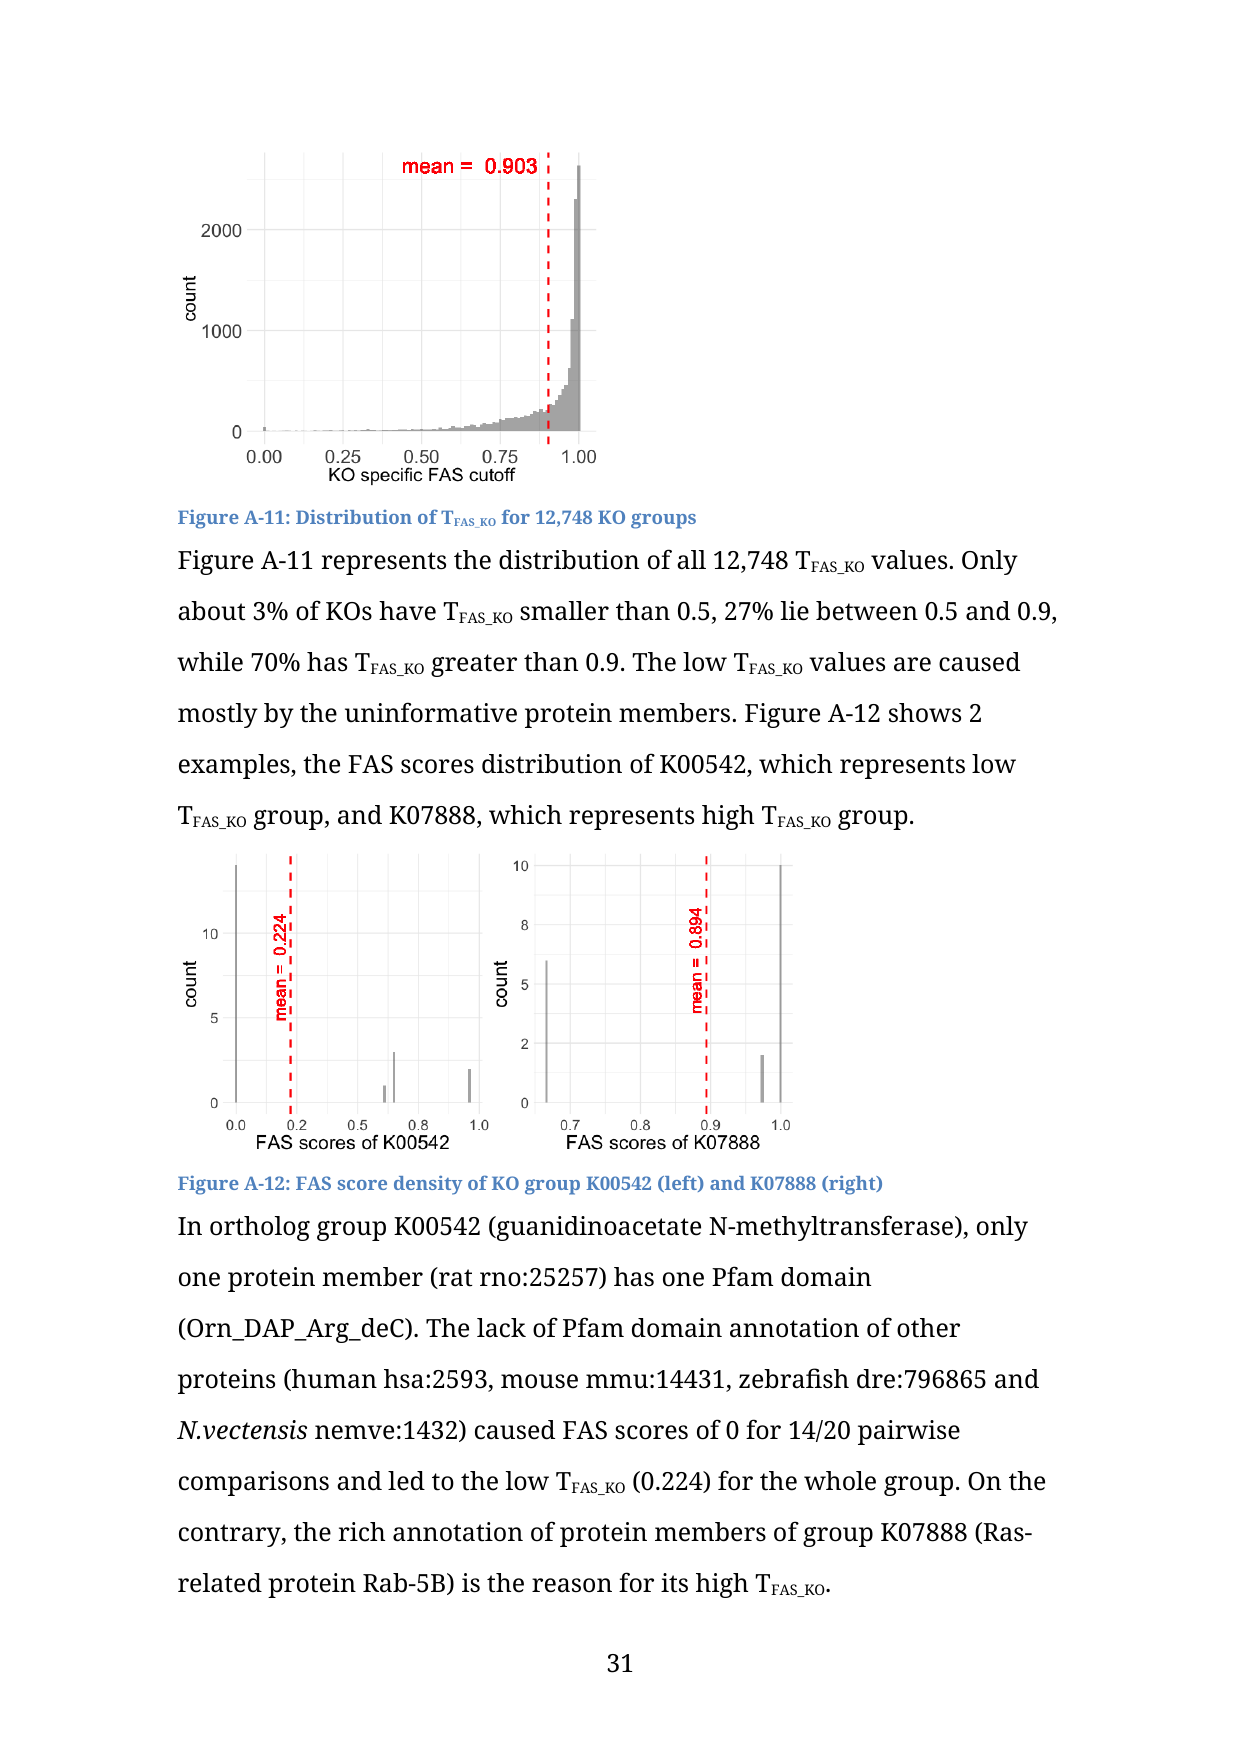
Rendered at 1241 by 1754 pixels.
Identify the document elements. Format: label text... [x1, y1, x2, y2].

text Figure A-11 represents the distribution of all 12,748 TFAS_KO values. Only about 3% of KOs have TFAS_KO smaller than 0.5, 27% lie between 0.5 and 0.9, while 70% has TFAS_KO greater than 0.9. The low TFAS_KO values are caused mostly by the uninformative protein members. Figure A-12 shows 2 examples, the FAS scores distribution of K00542, which represents low TFAS_KO group, and K07888, which represents high TFAS_KO group. [177, 542, 1063, 832]
picture [177, 848, 798, 1154]
text In ortholog group K00542 (guanidinoacetate N-methyltransferase), only one protein member (rat rno:25257) has one Pfam domain (Orn_DAP_Arg_deC). The lack of Pfam domain annotation of other proteins (human hsa:2593, mouse mmu:14431, zebrafish dre:796865 and N.vectensis nemve:1432) caused FAS scores of 0 for 14/20 pairwise comparisons and led to the low TFAS_KO (0.224) for the whole group. On the contrary, the rich annotation of protein members of group K07888 (Ras-related protein Rab-5B) is the reason for its high TFAS_KO. [177, 1208, 1063, 1600]
text Figure A-12: FAS score density of KO group K00542 (left) and K07888 (right) [177, 1170, 1063, 1196]
picture [177, 147, 601, 488]
text Figure A-11: Distribution of TFAS_KO for 12,748 KO groups [177, 504, 1063, 530]
